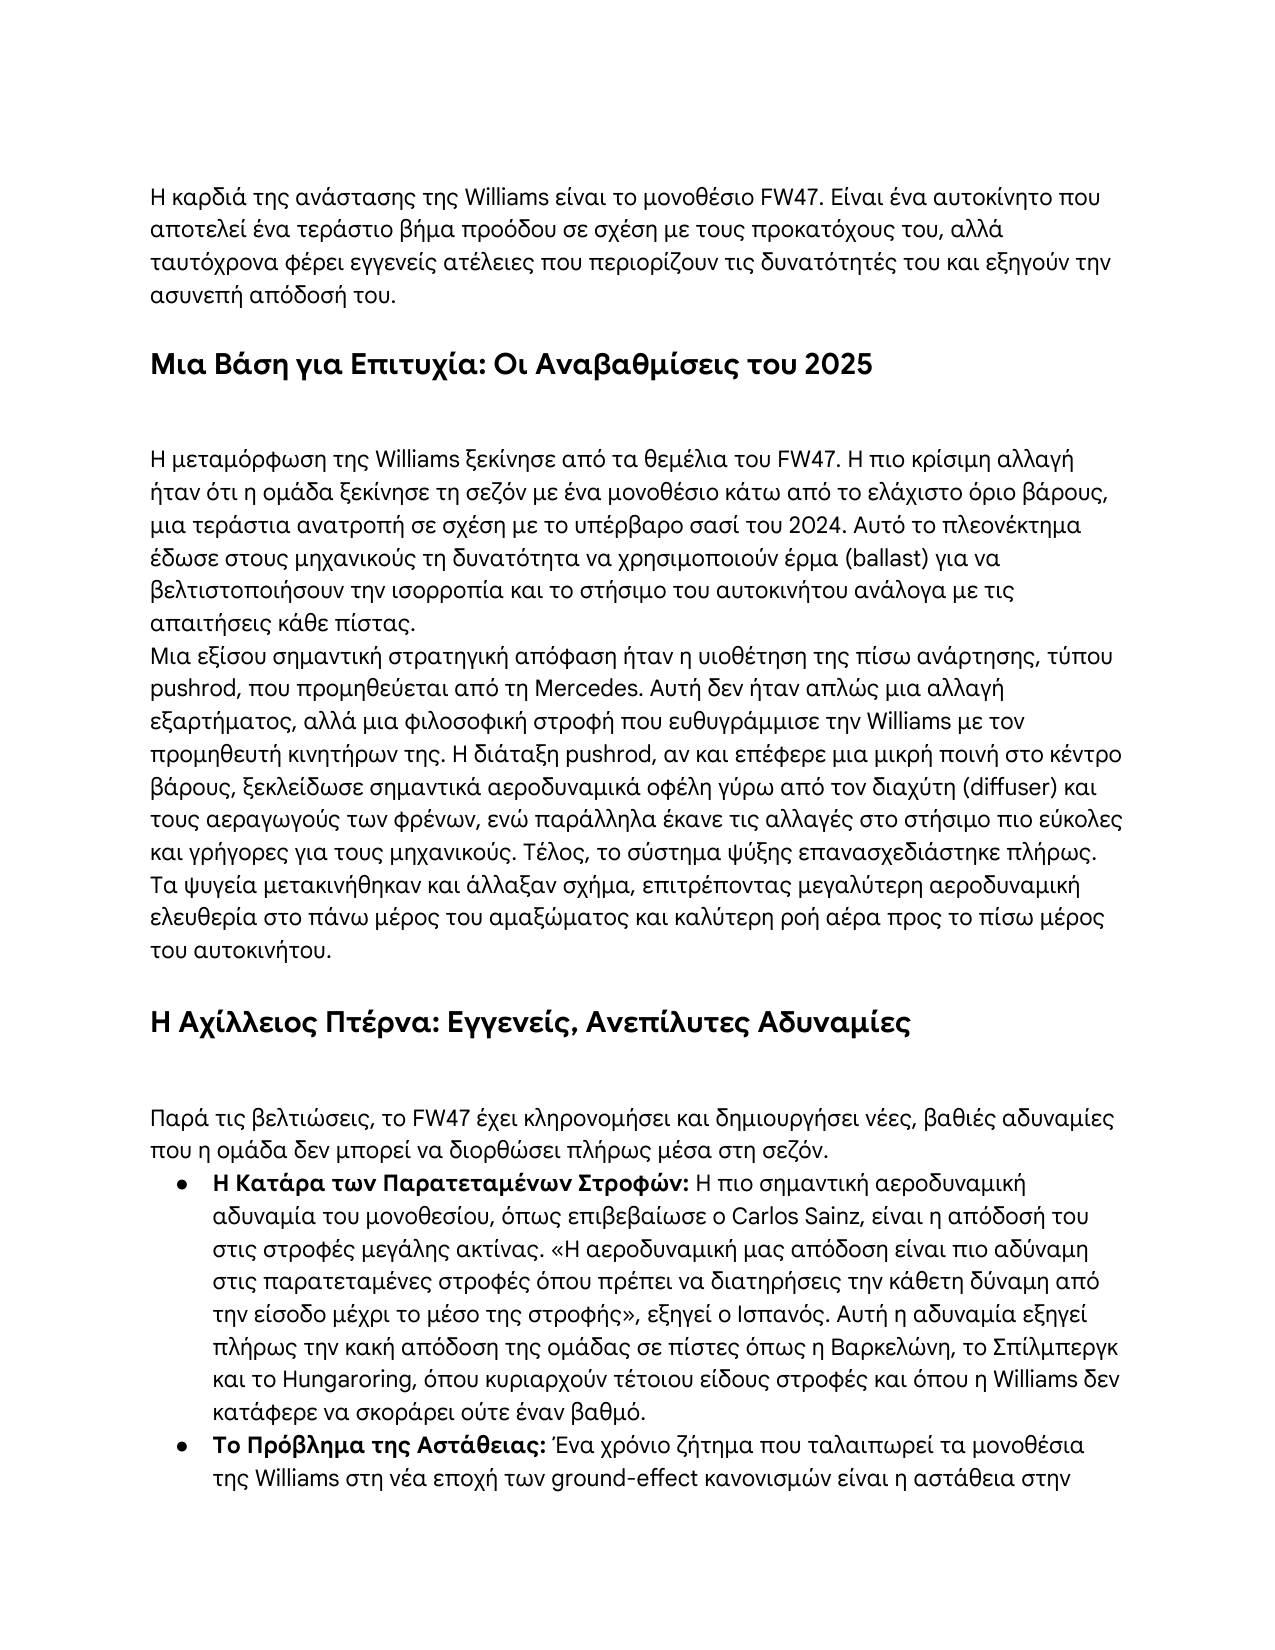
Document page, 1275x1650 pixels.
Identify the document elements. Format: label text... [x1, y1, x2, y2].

text Παρά τις βελτιώσεις, το FW47 έχει κληρονομήσει και δημιουργήσει νέες, βαθιές αδυναμίες που η ομάδα δεν μπορεί να διορθώσει πλήρως μέσα στη σεζόν. [150, 1104, 1125, 1166]
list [175, 1431, 1125, 1493]
text Μια εξίσου σημαντική στρατηγική απόφαση ήταν η υιοθέτηση της πίσω ανάρτησης, τύπου pushrod, που προμηθεύεται από τη Mercedes. Αυτή δεν ήταν απλώς μια αλλαγή εξαρτήματος, αλλά μια φιλοσοφική στροφή που ευθυγράμμισε την Williams με τον προμηθευτή κινητήρων της. Η διάταξη pushrod, αν και επέφερε μια μικρή ποινή στο κέντρο βάρους, ξεκλείδωσε σημαντικά αεροδυναμικά οφέλη γύρω από τον διαχύτη (diffuser) και τους αεραγωγούς των φρένων, ενώ παράλληλα έκανε τις αλλαγές στο στήσιμο πιο εύκολες και γρήγορες για τους μηχανικούς. Τέλος, το σύστημα ψύξης επανασχεδιάστηκε πλήρως. Τα ψυγεία μετακινήθηκαν και άλλαξαν σχήμα, επιτρέποντας μεγαλύτερη αεροδυναμική ελευθερία στο πάνω μέρος του αμαξώματος και καλύτερη ροή αέρα προς το πίσω μέρος του αυτοκινήτου. [150, 642, 1125, 965]
list Η Κατάρα των Παρατεταμένων Στροφών: Η πιο σημαντική αεροδυναμική αδυναμία του μονοθεσίου, όπως επιβεβαίωσε ο Carlos Sainz, είναι η απόδοσή του στις στροφές μεγάλης ακτίνας. «Η αεροδυναμική μας απόδοση είναι πιο αδύναμη στις παρατεταμένες στροφές όπου πρέπει να διατηρήσεις την κάθετη δύναμη από την είσοδο μέχρι το μέσο της στροφής», εξηγεί ο Ισπανός. Αυτή η αδυναμία εξηγεί πλήρως την κακή απόδοση της ομάδας σε πίστες όπως η Βαρκελώνη, το Σπίλμπεργκ και το Hungaroring, όπου κυριαρχούν τέτοιου είδους στροφές και όπου η Williams δεν κατάφερε να σκοράρει ούτε έναν βαθμό. [175, 1169, 1125, 1427]
text Η καρδιά της ανάστασης της Williams είναι το μονοθέσιο FW47. Είναι ένα αυτοκίνητο που αποτελεί ένα τεράστιο βήμα προόδου σε σχέση με τους προκατόχους του, αλλά ταυτόχρονα φέρει εγγενείς ατέλειες που περιορίζουν τις δυνατότητές του και εξηγούν την ασυνεπή απόδοσή του. [150, 183, 1125, 309]
text Η μεταμόρφωση της Williams ξεκίνησε από τα θεμέλια του FW47. Η πιο κρίσιμη αλλαγή ήταν ότι η ομάδα ξεκίνησε τη σεζόν με ένα μονοθέσιο κάτω από το ελάχιστο όριο βάρους, μια τεράστια ανατροπή σε σχέση με το υπέρβαρο σασί του 2024. Αυτό το πλεονέκτημα έδωσε στους μηχανικούς τη δυνατότητα να χρησιμοποιούν έρμα (ballast) για να βελτιστοποιήσουν την ισορροπία και το στήσιμο του αυτοκινήτου ανάλογα με τις απαιτήσεις κάθε πίστας. [150, 446, 1125, 638]
subtitle Μια Βάση για Επιτυχία: Οι Αναβαθμίσεις του 2025 [150, 346, 1125, 383]
subtitle Η Αχίλλειος Πτέρνα: Εγγενείς, Ανεπίλυτες Αδυναμίες [150, 1005, 1125, 1041]
